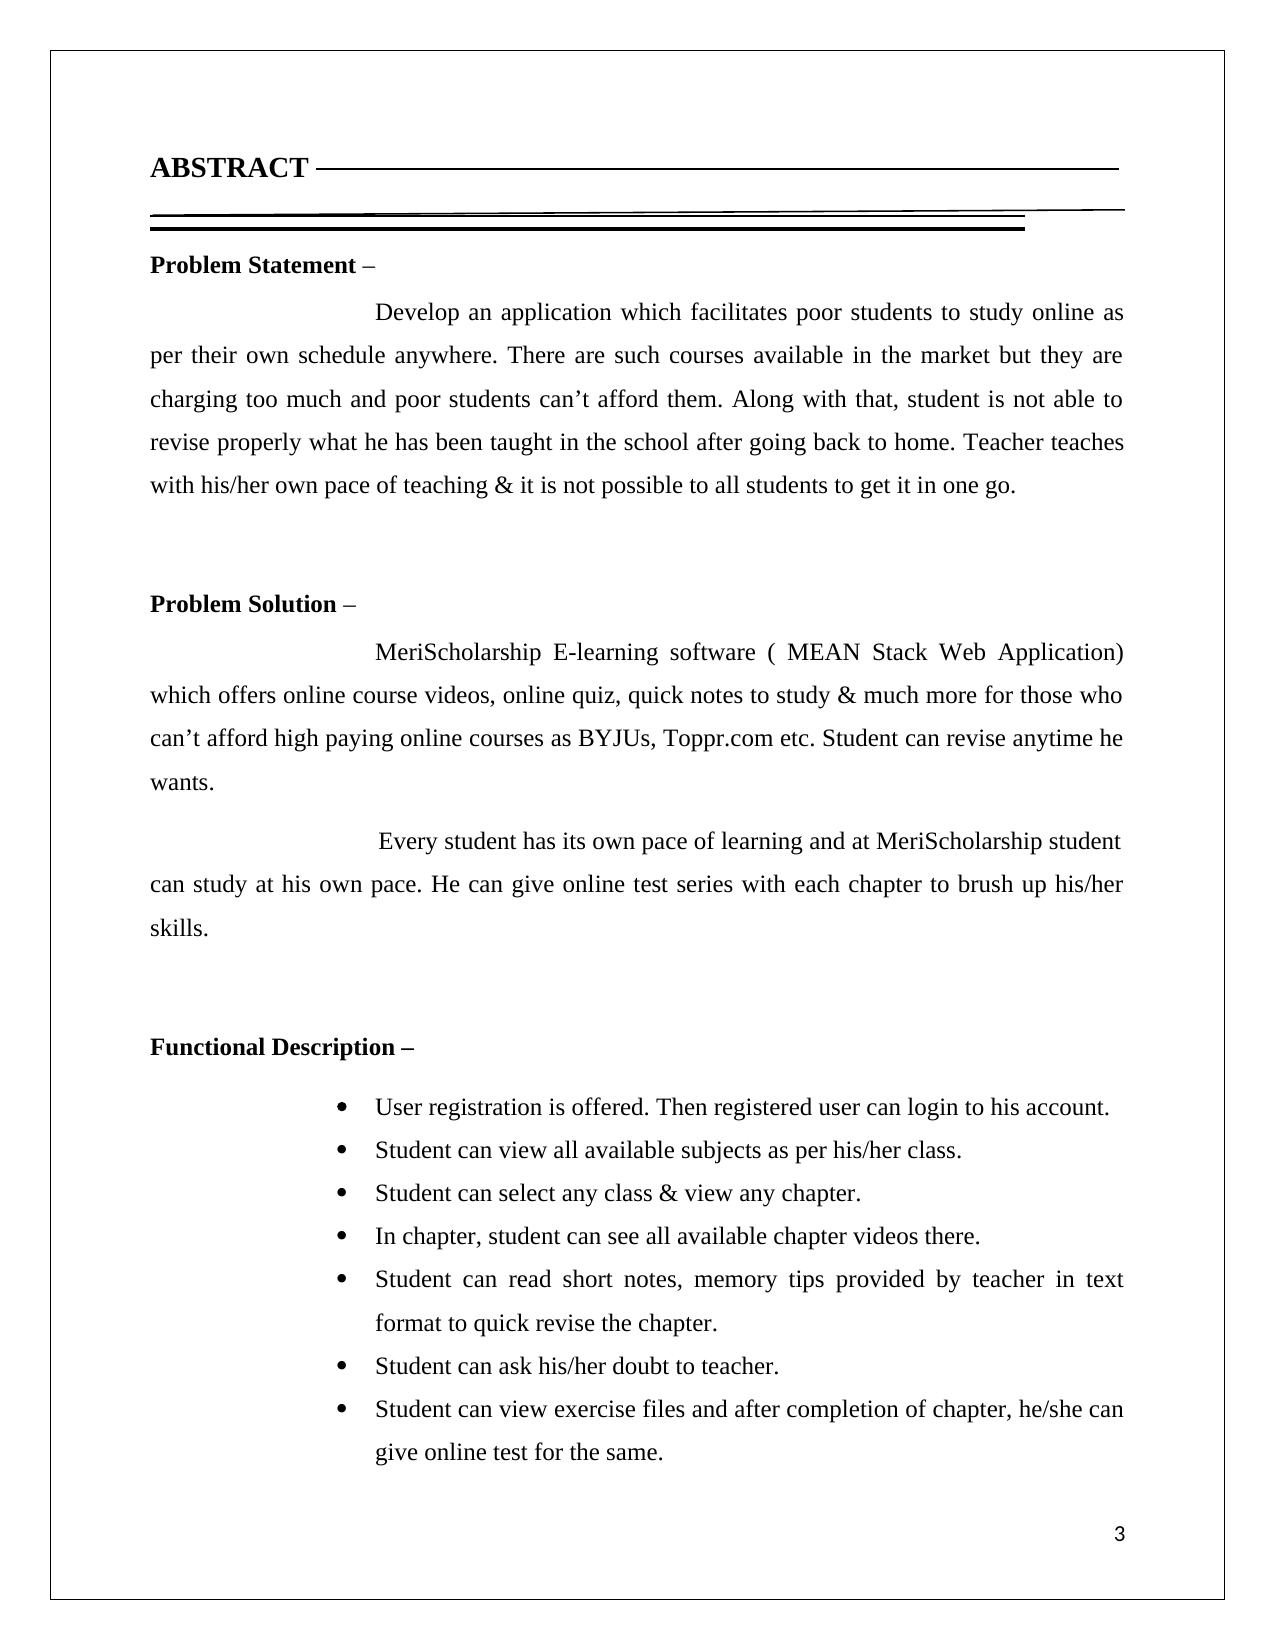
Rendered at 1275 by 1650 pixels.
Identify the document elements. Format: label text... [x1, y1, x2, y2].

text Problem Solution – [150, 589, 1125, 618]
list User registration is offered. Then registered user can login to his account. [337, 1092, 1125, 1121]
list Student can view exercise files and after completion of chapter, he/she can give online test for the same. [337, 1394, 1125, 1466]
text MeriScholarship E-learning software ( MEAN Stack Web Application) which offers online course videos, online quiz, quick notes to study & much more for those who can’t afford high paying online courses as BYJUs, Toppr.com etc. Student can revise anytime he wants. [150, 637, 1125, 795]
text Problem Statement – [150, 250, 1125, 278]
text ABSTRACT [150, 150, 1125, 183]
text Every student has its own pace of learning and at MeriScholarship student can study at his own pace. He can give online test series with each chapter to brush up his/her skills. [150, 826, 1125, 941]
text Develop an application which facilitates poor students to study online as per their own schedule anywhere. There are such courses available in the market but they are charging too much and poor students can’t afford them. Along with that, student is not able to revise properly what he has been taught in the school after going back to home. Teacher teaches with his/her own pace of teaching & it is not possible to all students to get it in one go. [150, 297, 1125, 499]
list In chapter, student can see all available chapter videos there. [337, 1221, 1125, 1250]
text Functional Description – [150, 1032, 1125, 1061]
list Student can read short notes, memory tips provided by teacher in text format to quick revise the chapter. [337, 1264, 1125, 1336]
list Student can ask his/her doubt to teacher. [337, 1351, 1125, 1379]
list Student can view all available subjects as per his/her class. [337, 1135, 1125, 1164]
list Student can select any class & view any chapter. [337, 1178, 1125, 1207]
